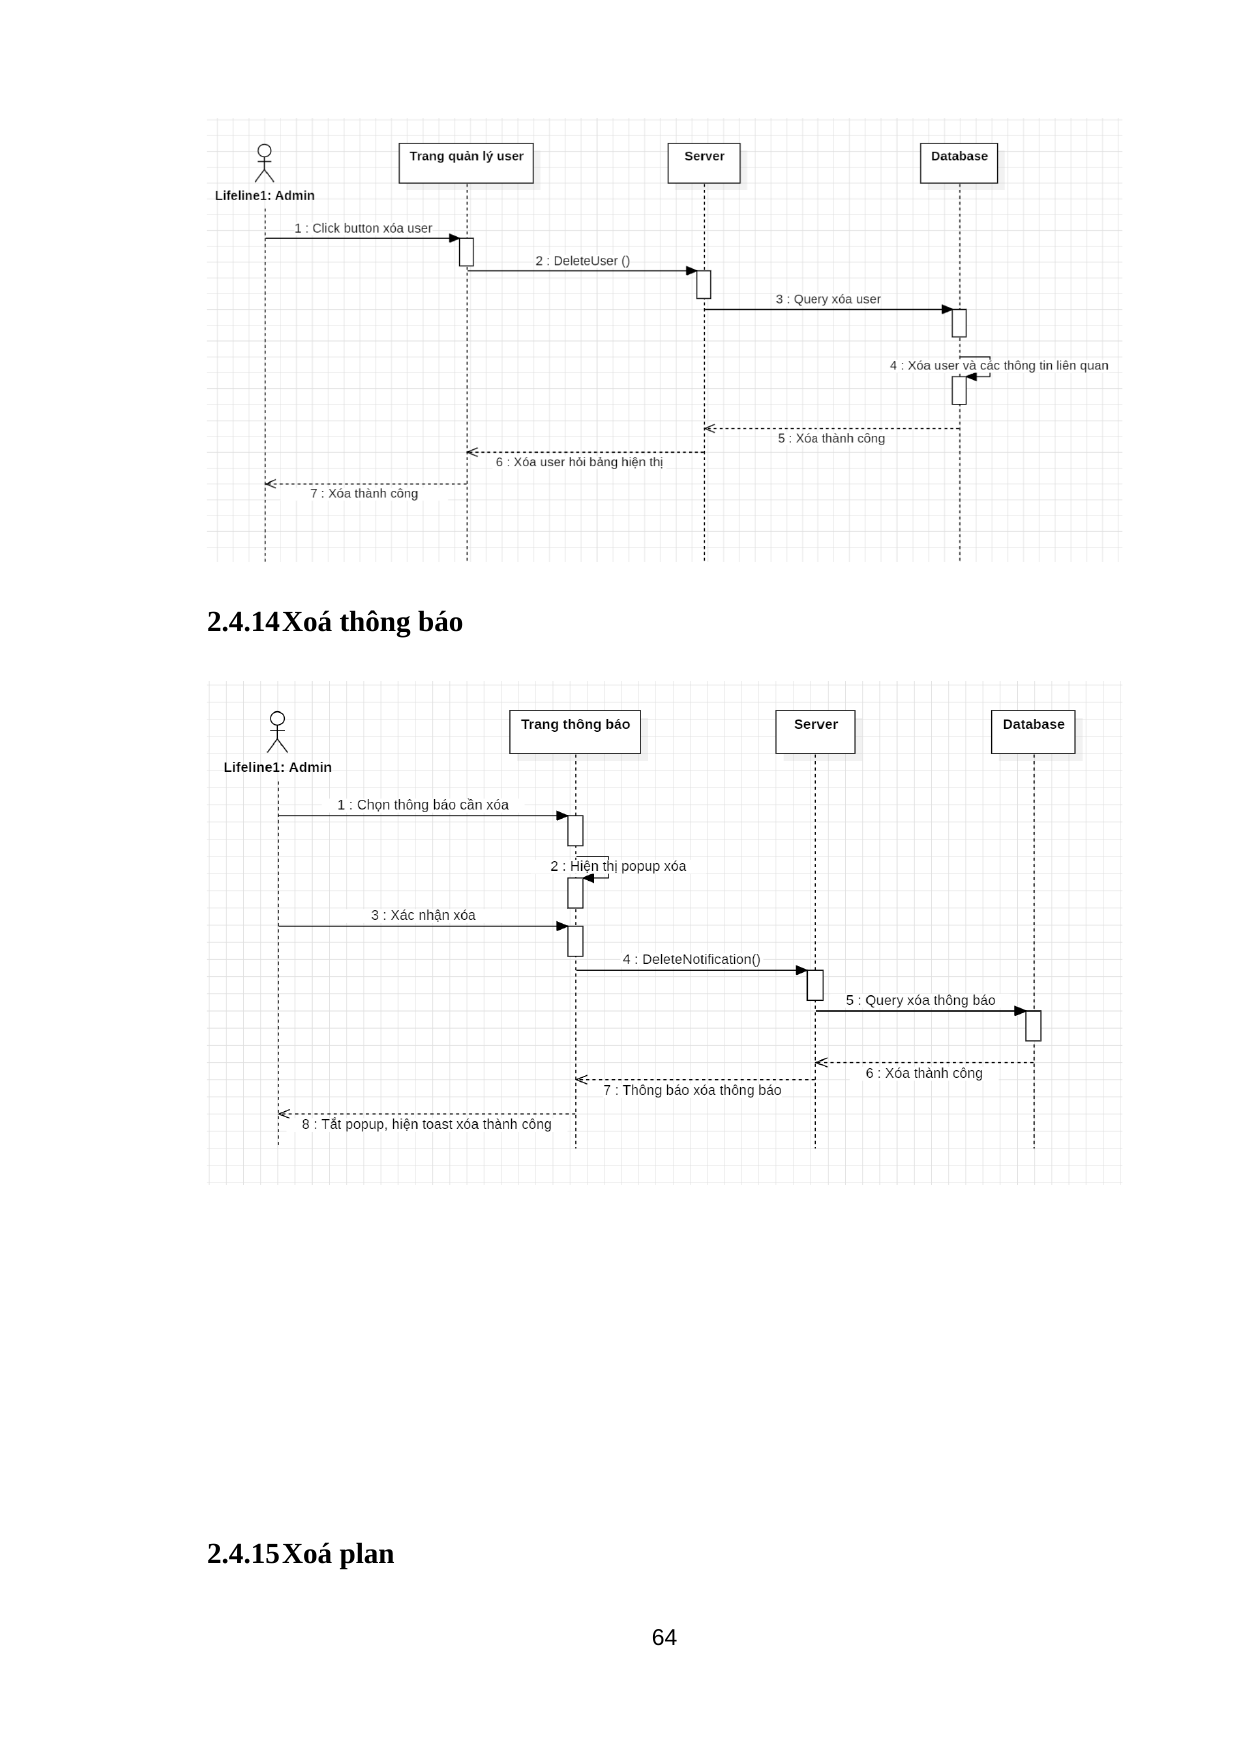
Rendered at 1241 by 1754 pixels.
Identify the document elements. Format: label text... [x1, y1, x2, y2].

list Xoá thông báo [207, 604, 1122, 638]
picture [206, 681, 1123, 1185]
picture [206, 118, 1123, 562]
list Xoá plan [207, 1536, 1122, 1569]
